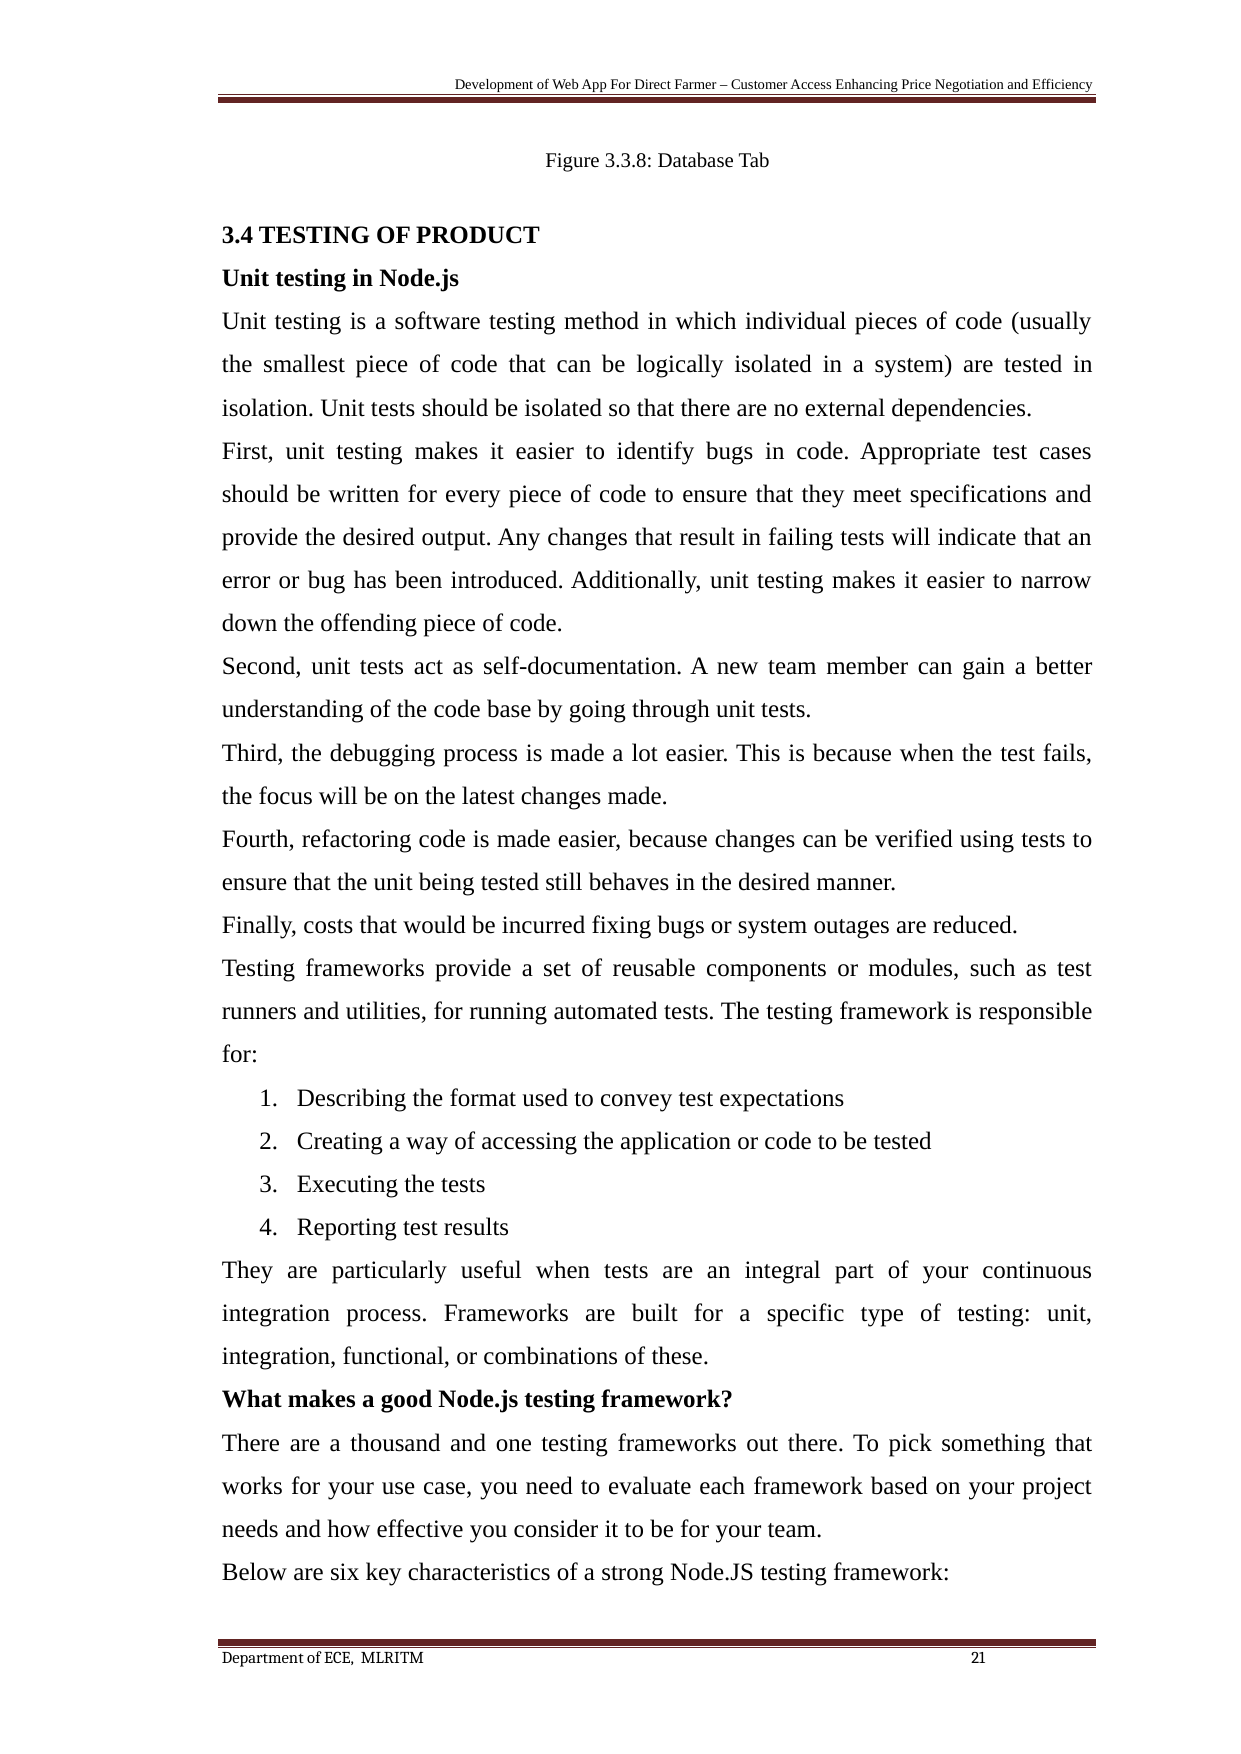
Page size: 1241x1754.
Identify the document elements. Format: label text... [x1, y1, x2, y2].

list Creating a way of accessing the application or code to be tested [259, 1126, 1093, 1154]
text There are a thousand and one testing frameworks out there. To pick something that works for your use case, you need to evaluate each framework based on your project needs and how effective you consider it to be for your team. [222, 1428, 1093, 1543]
list Reporting test results [259, 1212, 1093, 1241]
text They are particularly useful when tests are an integral part of your continuous integration process. Frameworks are built for a specific type of testing: unit, integration, functional, or combinations of these. [222, 1255, 1093, 1370]
text Unit testing in Node.js [222, 263, 1093, 292]
text Unit testing is a software testing method in which individual pieces of code (usually the smallest piece of code that can be logically isolated in a system) are tested in isolation. Unit tests should be isolated so that there are no external dependencies. [222, 306, 1093, 421]
text Fourth, refactoring code is made easier, because changes can be verified using tests to ensure that the unit being tested still behaves in the desired manner. [222, 824, 1093, 896]
text Below are six key characteristics of a strong Node.JS testing framework: [222, 1557, 1093, 1586]
text Third, the debugging process is made a lot easier. This is because when the test fails, the focus will be on the latest changes made. [222, 738, 1093, 809]
list Executing the tests [259, 1169, 1093, 1198]
text Second, unit tests act as self-documentation. A new team member can gain a better understanding of the code base by going through unit tests. [222, 651, 1093, 723]
text 3.4 TESTING OF PRODUCT [222, 220, 1093, 249]
text Testing frameworks provide a set of reusable components or modules, such as test runners and utilities, for running automated tests. The testing framework is responsible for: [222, 953, 1093, 1068]
text First, unit testing makes it easier to identify bugs in code. Appropriate test cases should be written for every piece of code to ensure that they meet specifications and provide the desired output. Any changes that result in failing tests will indicate that an error or bug has been introduced. Additionally, unit testing makes it easier to narrow down the offending piece of code. [222, 436, 1093, 637]
text Figure 3.3.8: Database Tab [222, 148, 1093, 172]
text What makes a good Node.js testing framework? [222, 1384, 1093, 1413]
text Finally, costs that would be incurred fixing bugs or system outages are reduced. [222, 910, 1093, 939]
list Describing the format used to convey test expectations [259, 1083, 1093, 1111]
